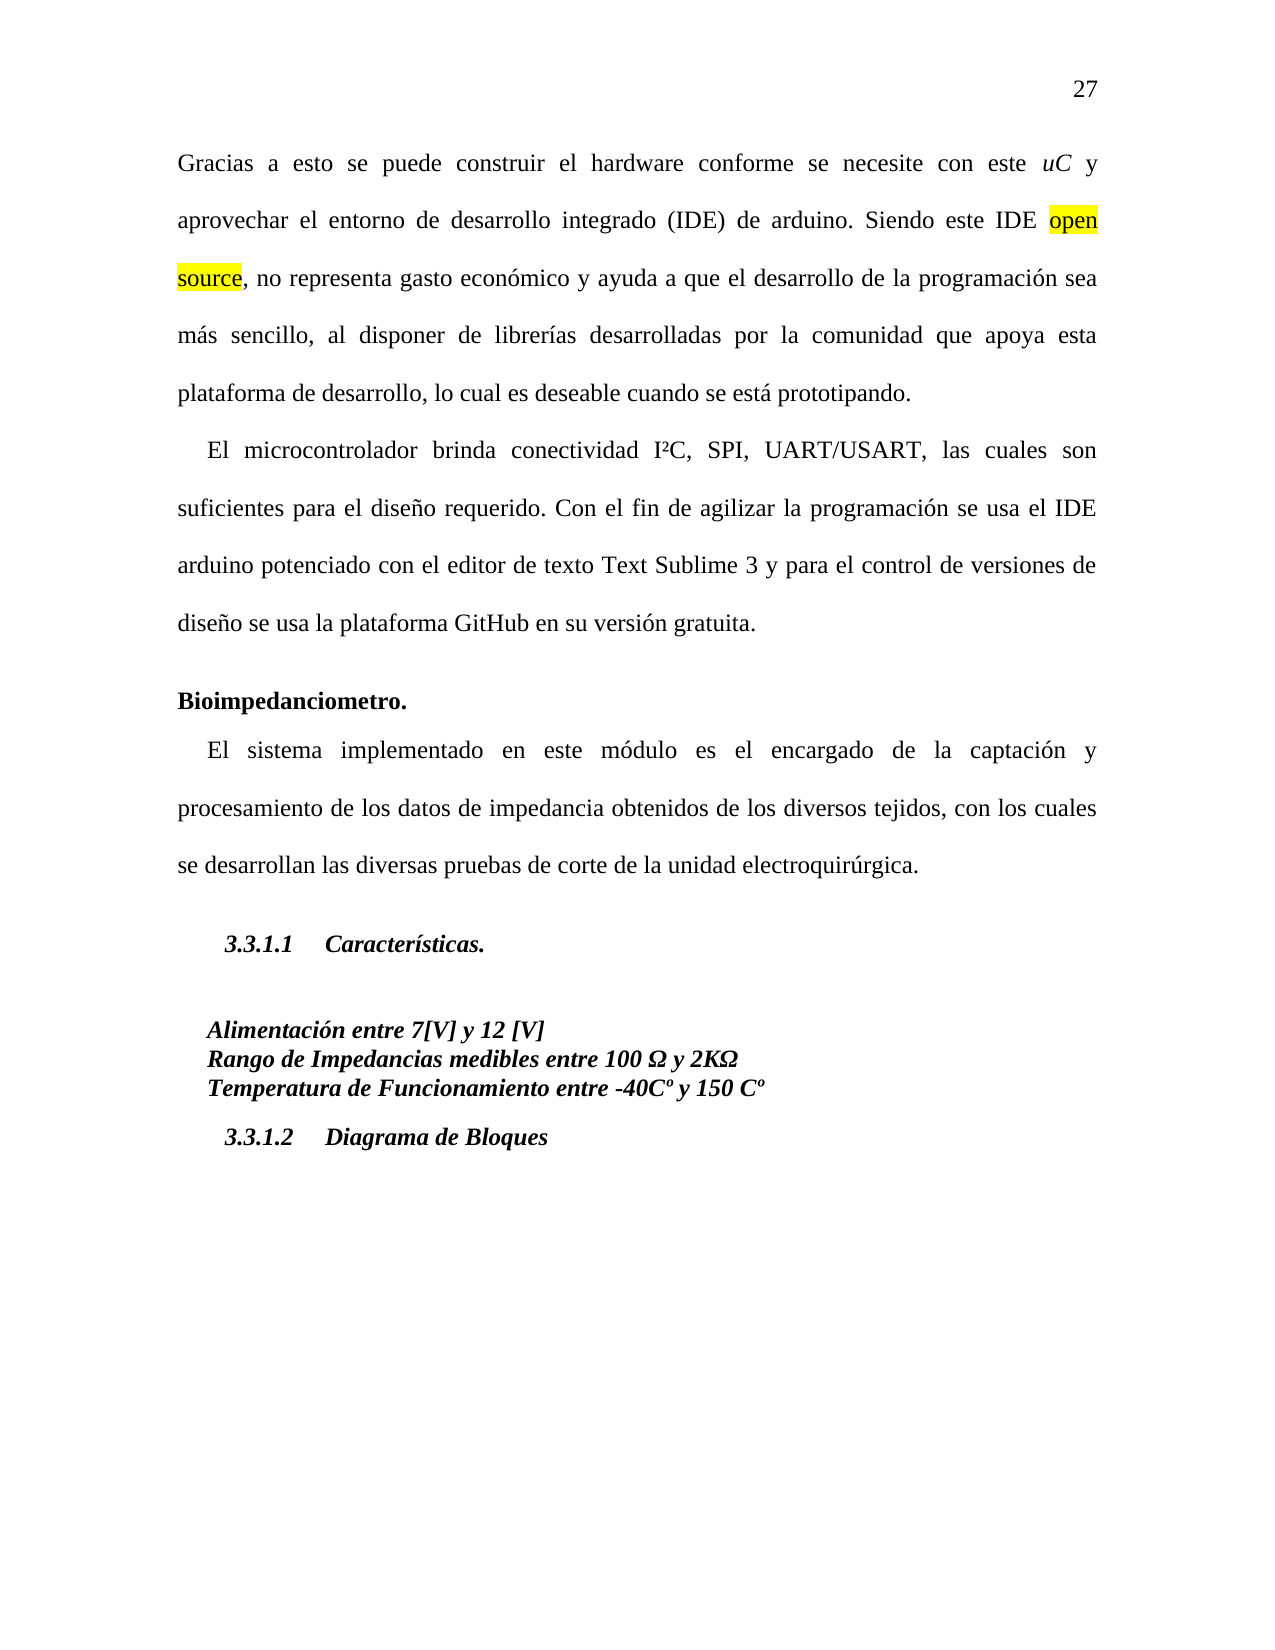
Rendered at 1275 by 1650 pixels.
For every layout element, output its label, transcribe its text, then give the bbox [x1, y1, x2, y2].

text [177, 148, 1098, 406]
text Rango de Impedancias medibles entre 100 Ω y 2KΩ [177, 1044, 1098, 1073]
text Temperatura de Funcionamiento entre -40Cº y 150 Cº [177, 1073, 1098, 1101]
subtitle Diagrama de Bloques [177, 1122, 1098, 1151]
subtitle Características. [177, 929, 1098, 958]
subtitle Bioimpedanciometro. [177, 686, 1098, 715]
text Alimentación entre 7[V] y 12 [V] [177, 1015, 1098, 1044]
text El sistema implementado en este módulo es el encargado de la captación y procesamiento de los datos de impedancia obtenidos de los diversos tejidos, con los cuales se desarrollan las diversas pruebas de corte de la unidad electroquirúrgica. [177, 736, 1098, 879]
text El microcontrolador brinda conectividad I²C, SPI, UART/USART, las cuales son suficientes para el diseño requerido. Con el fin de agilizar la programación se usa el IDE arduino potenciado con el editor de texto Text Sublime 3 y para el control de versiones de diseño se usa la plataforma GitHub en su versión gratuita. [177, 435, 1098, 636]
